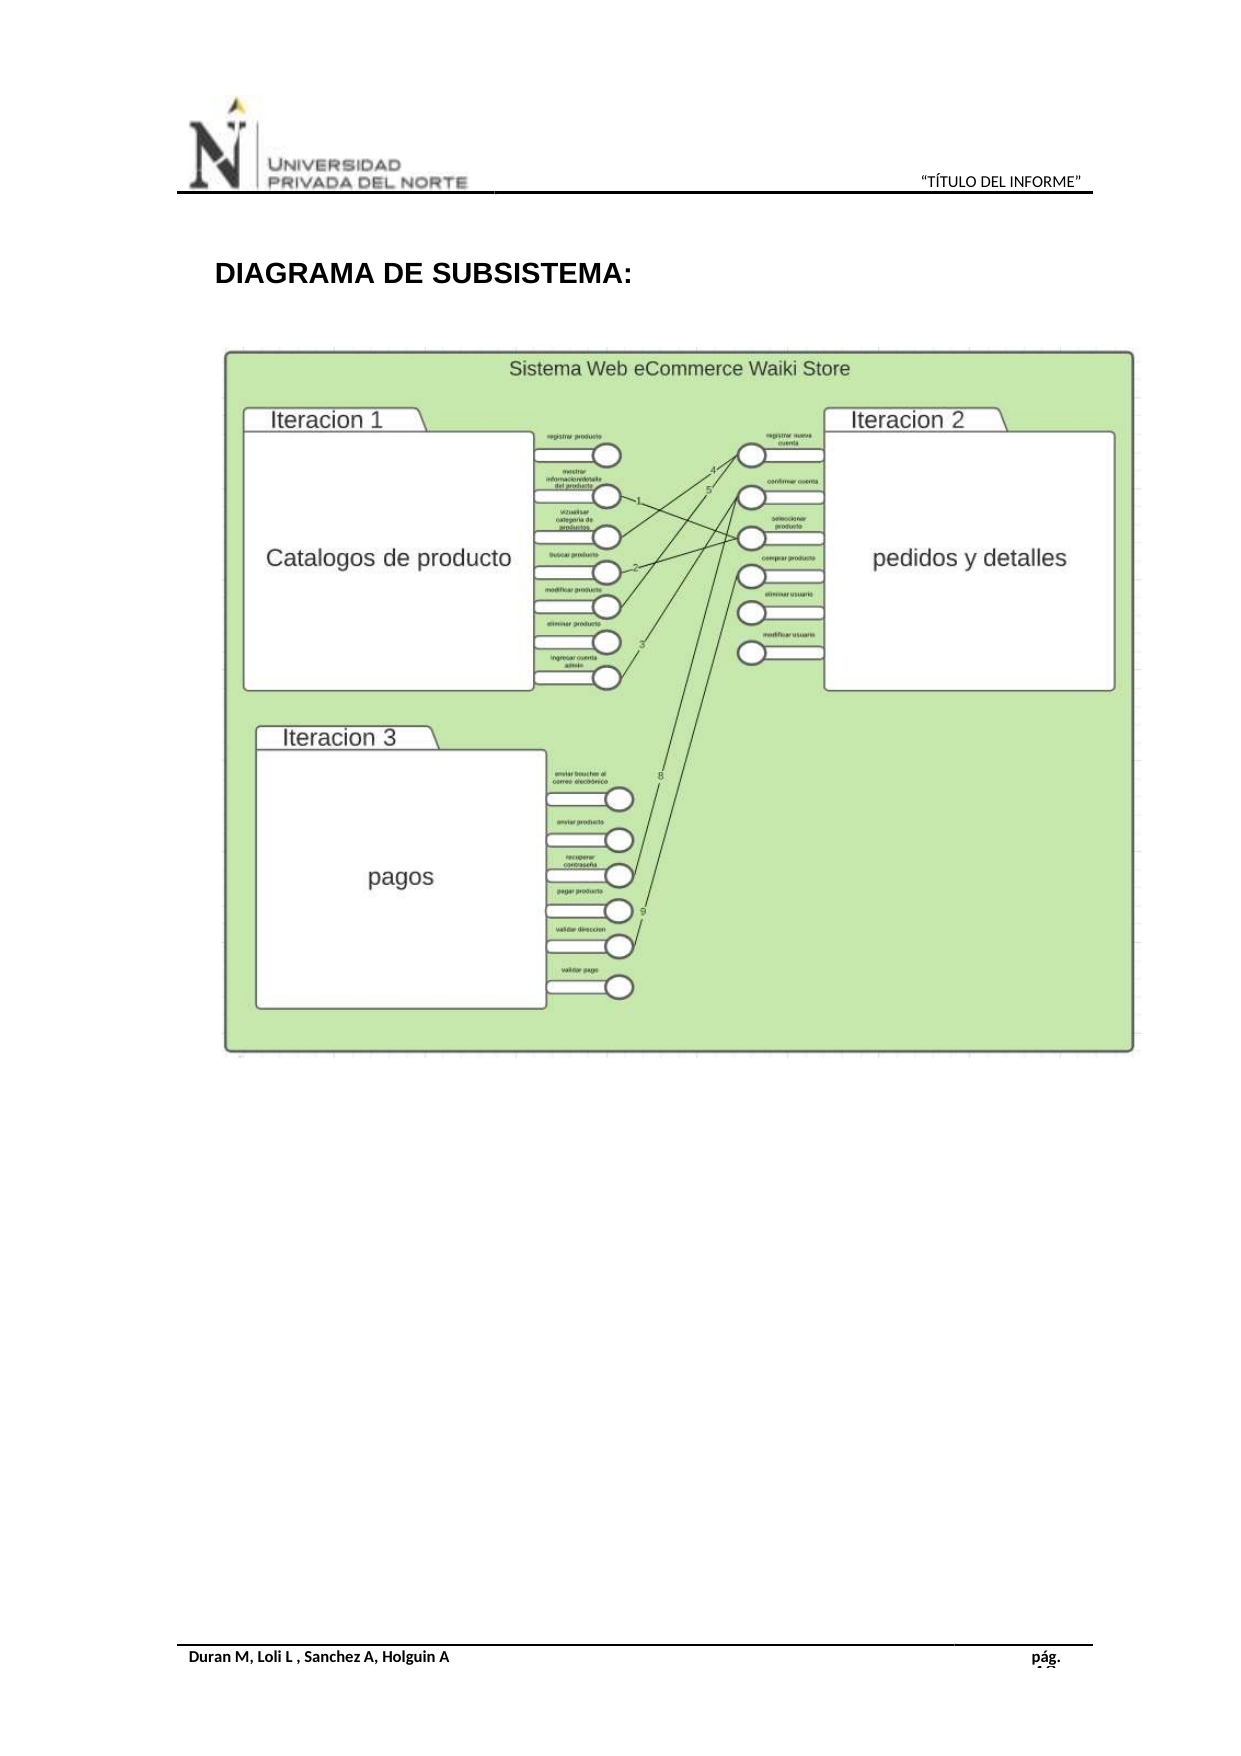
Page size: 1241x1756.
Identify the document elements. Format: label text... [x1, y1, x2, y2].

text DIAGRAMA DE SUBSISTEMA: [177, 256, 1180, 289]
picture [221, 347, 1142, 1058]
picture [188, 95, 469, 191]
